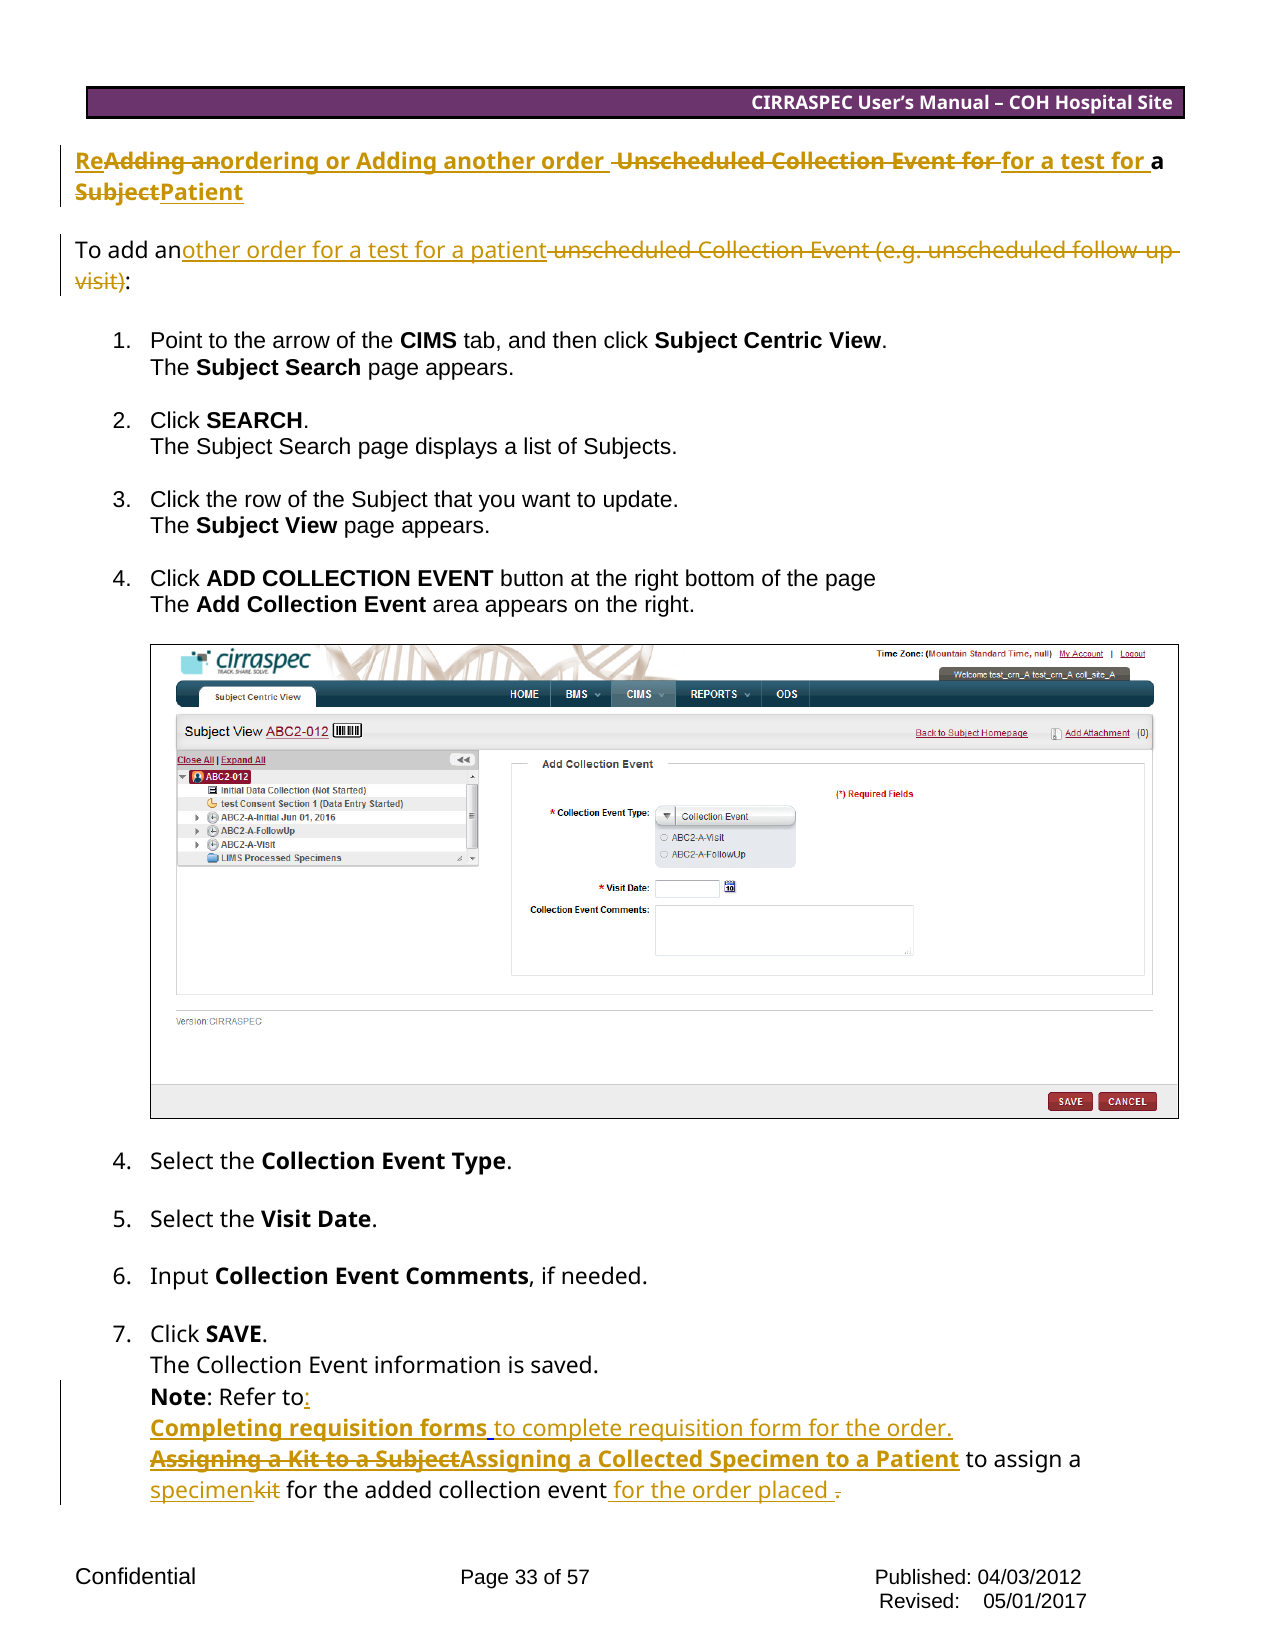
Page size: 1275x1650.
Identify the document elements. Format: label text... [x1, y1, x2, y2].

list Select the Collection Event Type. [112, 1145, 1181, 1203]
list Click the row of the Subject that you want to update. [112, 486, 1181, 512]
list Click SEARCH. [112, 407, 1181, 433]
list Click SAVE. The Collection Event information is saved. [112, 1318, 1181, 1380]
picture [151, 645, 1178, 1118]
text The Subject View page appears. [150, 512, 1181, 565]
list Input Collection Event Comments, if needed. [112, 1260, 1181, 1318]
text To add an: [75, 234, 1181, 296]
subtitle a [75, 145, 1181, 207]
text to assign a for the added collection event [150, 1443, 1181, 1505]
text The Subject Search page appears. [150, 354, 1181, 407]
list Click ADD COLLECTION EVENT button at the right bottom of the page [112, 565, 1181, 591]
list Point to the arrow of the CIMS tab, and then click Subject Centric View. [112, 327, 1124, 354]
text The Subject Search page displays a list of Subjects. [150, 433, 1181, 459]
list Select the Visit Date. [112, 1203, 1181, 1260]
text Note: Refer to [150, 1380, 1181, 1412]
